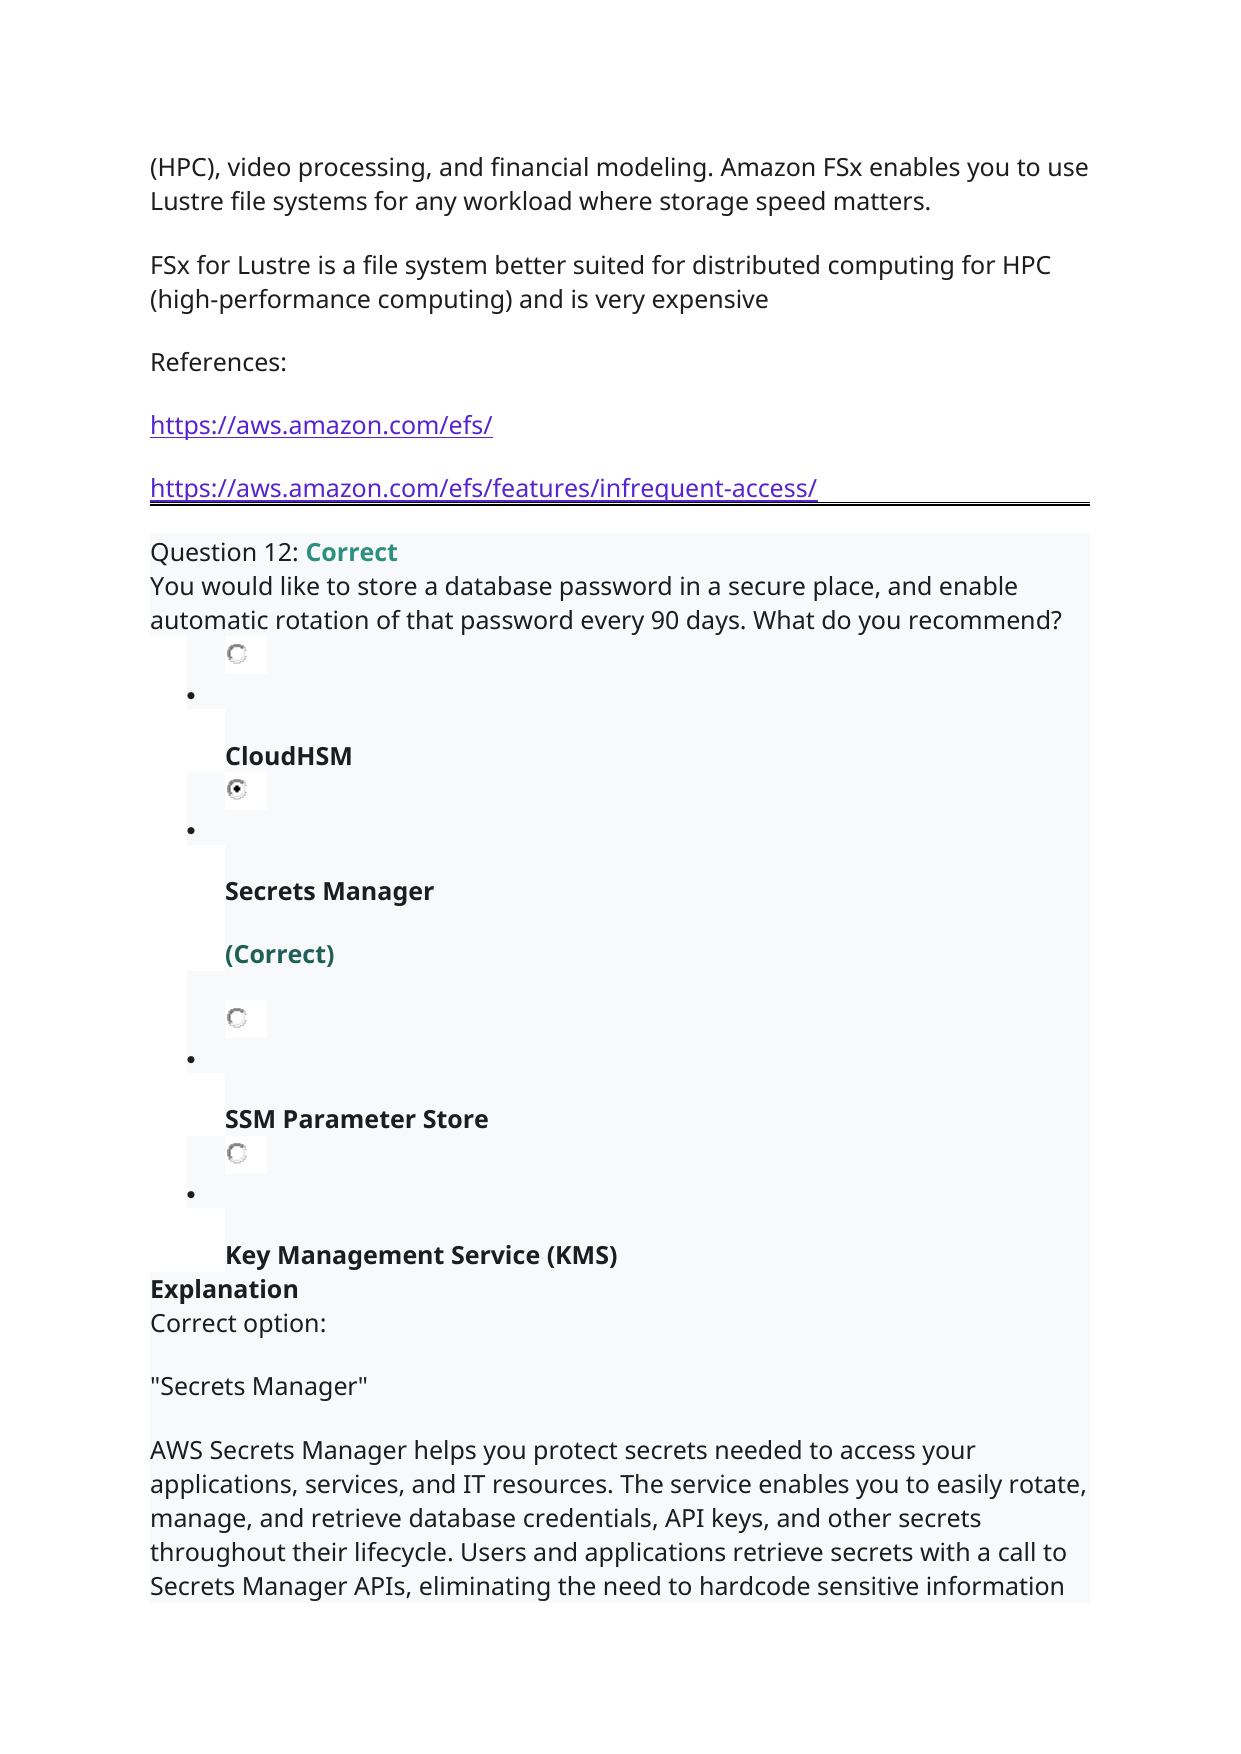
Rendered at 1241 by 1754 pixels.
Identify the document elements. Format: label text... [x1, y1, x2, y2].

text (Correct) [225, 937, 1090, 971]
text https://aws.amazon.com/efs/ [150, 408, 1090, 442]
text "Secrets Manager" [150, 1369, 1090, 1403]
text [150, 150, 1090, 218]
text Correct option: [150, 1306, 1090, 1340]
text Explanation [150, 1272, 1090, 1306]
text CloudHSM [225, 738, 1090, 772]
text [150, 1432, 1090, 1603]
text Question 12: Correct [150, 534, 1090, 568]
text You would like to store a database password in a secure place, and enable automatic rotation of that password every 90 days. What do you recommend? [150, 568, 1090, 636]
text References: [150, 344, 1090, 379]
text FSx for Lustre is a file system better suited for distributed computing for HPC (high-performance computing) and is very expensive [150, 247, 1090, 315]
text SSM Parameter Store [225, 1102, 1090, 1136]
text https://aws.amazon.com/efs/features/infrequent-access/ [150, 471, 1090, 502]
text Key Management Service (KMS) [225, 1238, 1090, 1272]
text Secrets Manager [225, 874, 1090, 908]
